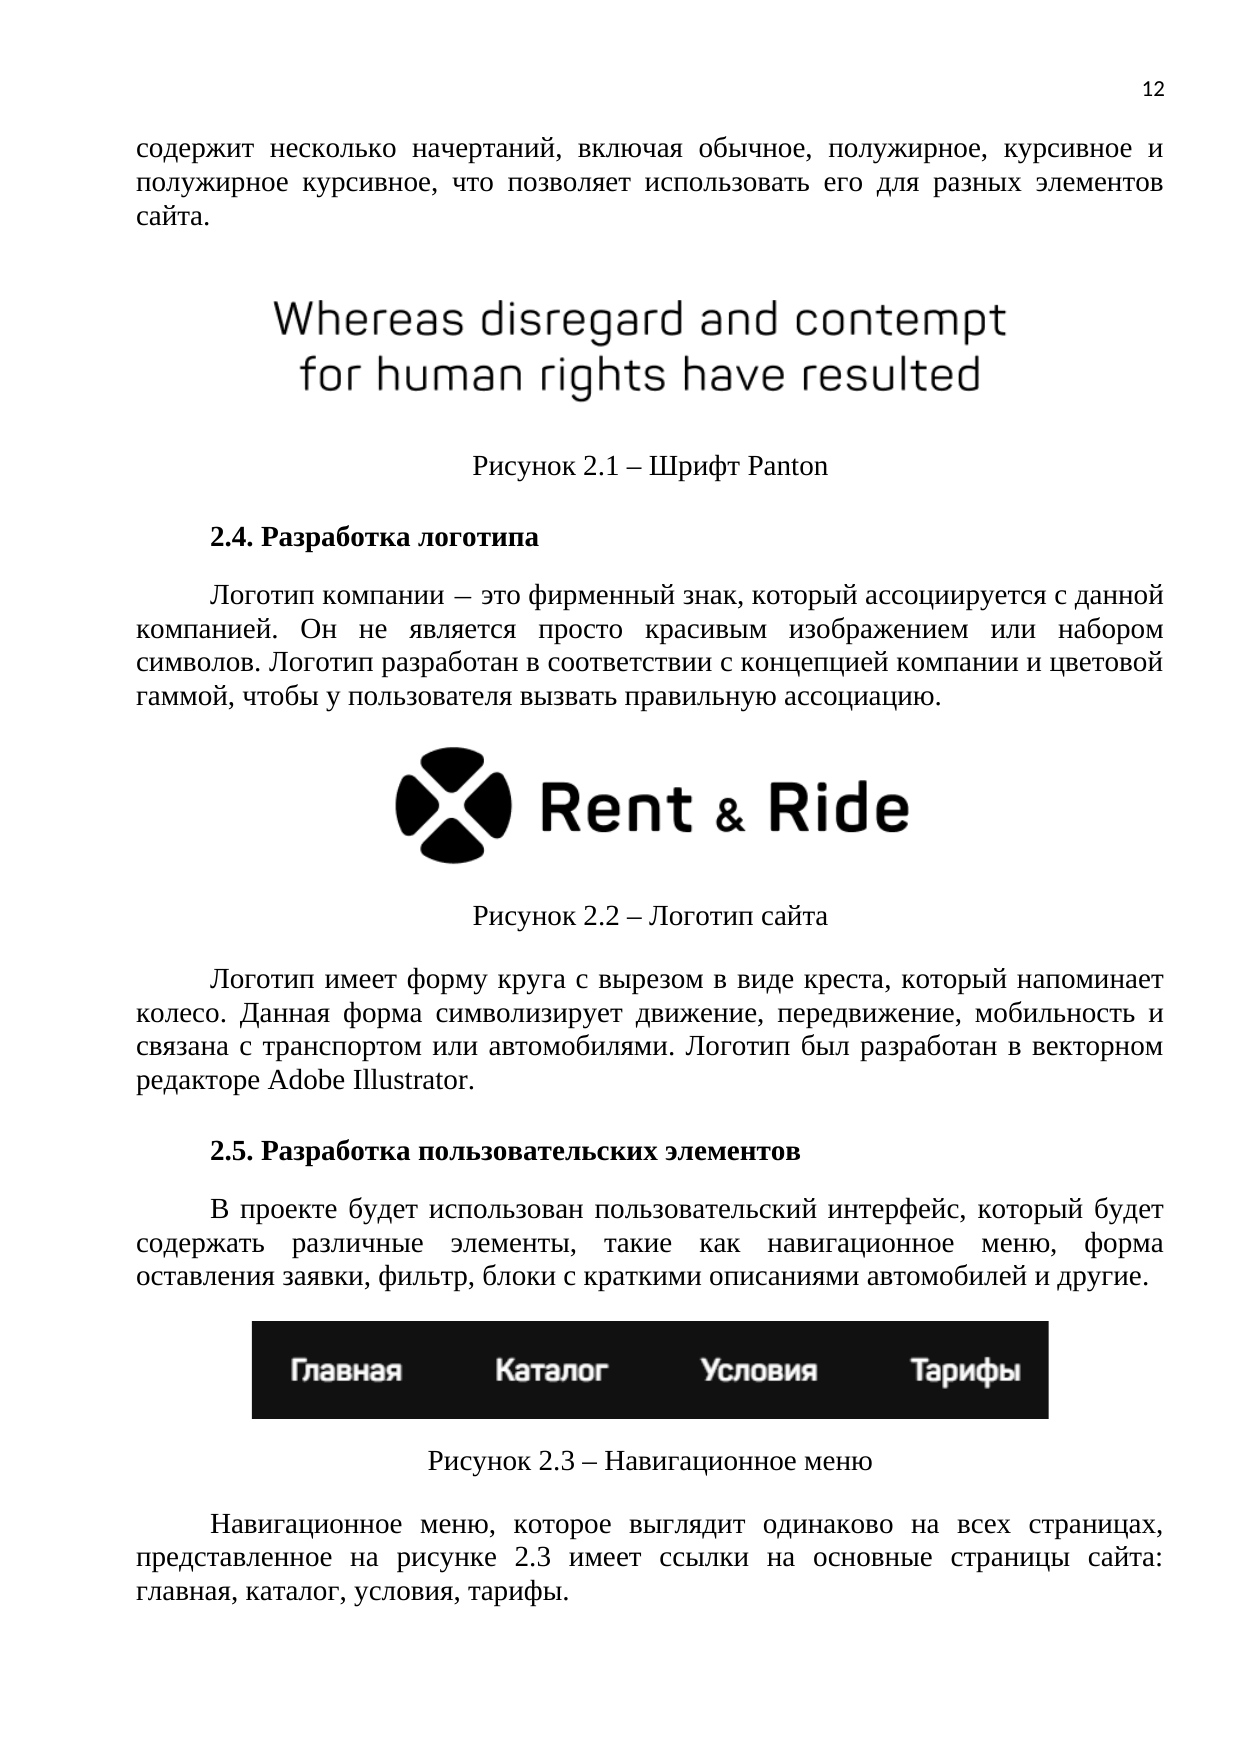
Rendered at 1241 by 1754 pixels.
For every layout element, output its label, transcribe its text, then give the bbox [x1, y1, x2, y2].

text 2.4. Разработка логотипа [136, 519, 1164, 552]
text Логотип компании — это фирменный знак, который ассоциируется с данной компанией. Он не является просто красивым изображением или набором символов. Логотип разработан в соответствии с концепцией компании и цветовой гаммой, чтобы у пользователя вызвать правильную ассоциацию. [136, 577, 1164, 711]
picture [251, 1321, 1049, 1419]
text Логотип имеет форму круга с вырезом в виде креста, который напоминает колесо. Данная форма символизирует движение, передвижение, мобильность и связана с транспортом или автомобилями. Логотип был разработан в векторном редакторе Adobe Illustrator. [136, 961, 1164, 1095]
text Рисунок 2.3 – Навигационное меню [136, 1443, 1164, 1477]
text В проекте будет использован пользовательский интерфейс, который будет содержать различные элементы, такие как навигационное меню, форма оставления заявки, фильтр, блоки с краткими описаниями автомобилей и другие. [136, 1191, 1164, 1292]
picture [338, 740, 962, 874]
text 2.5. Разработка пользовательских элементов [136, 1133, 1164, 1166]
text Рисунок 2.1 – Шрифт Panton [136, 448, 1164, 481]
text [136, 131, 1164, 231]
picture [241, 260, 1060, 423]
text Рисунок 2.2 – Логотип сайта [136, 898, 1164, 932]
text Навигационное меню, которое выглядит одинаково на всех страницах, представленное на рисунке 2.3 имеет ссылки на основные страницы сайта: главная, каталог, условия, тарифы. [136, 1506, 1164, 1606]
